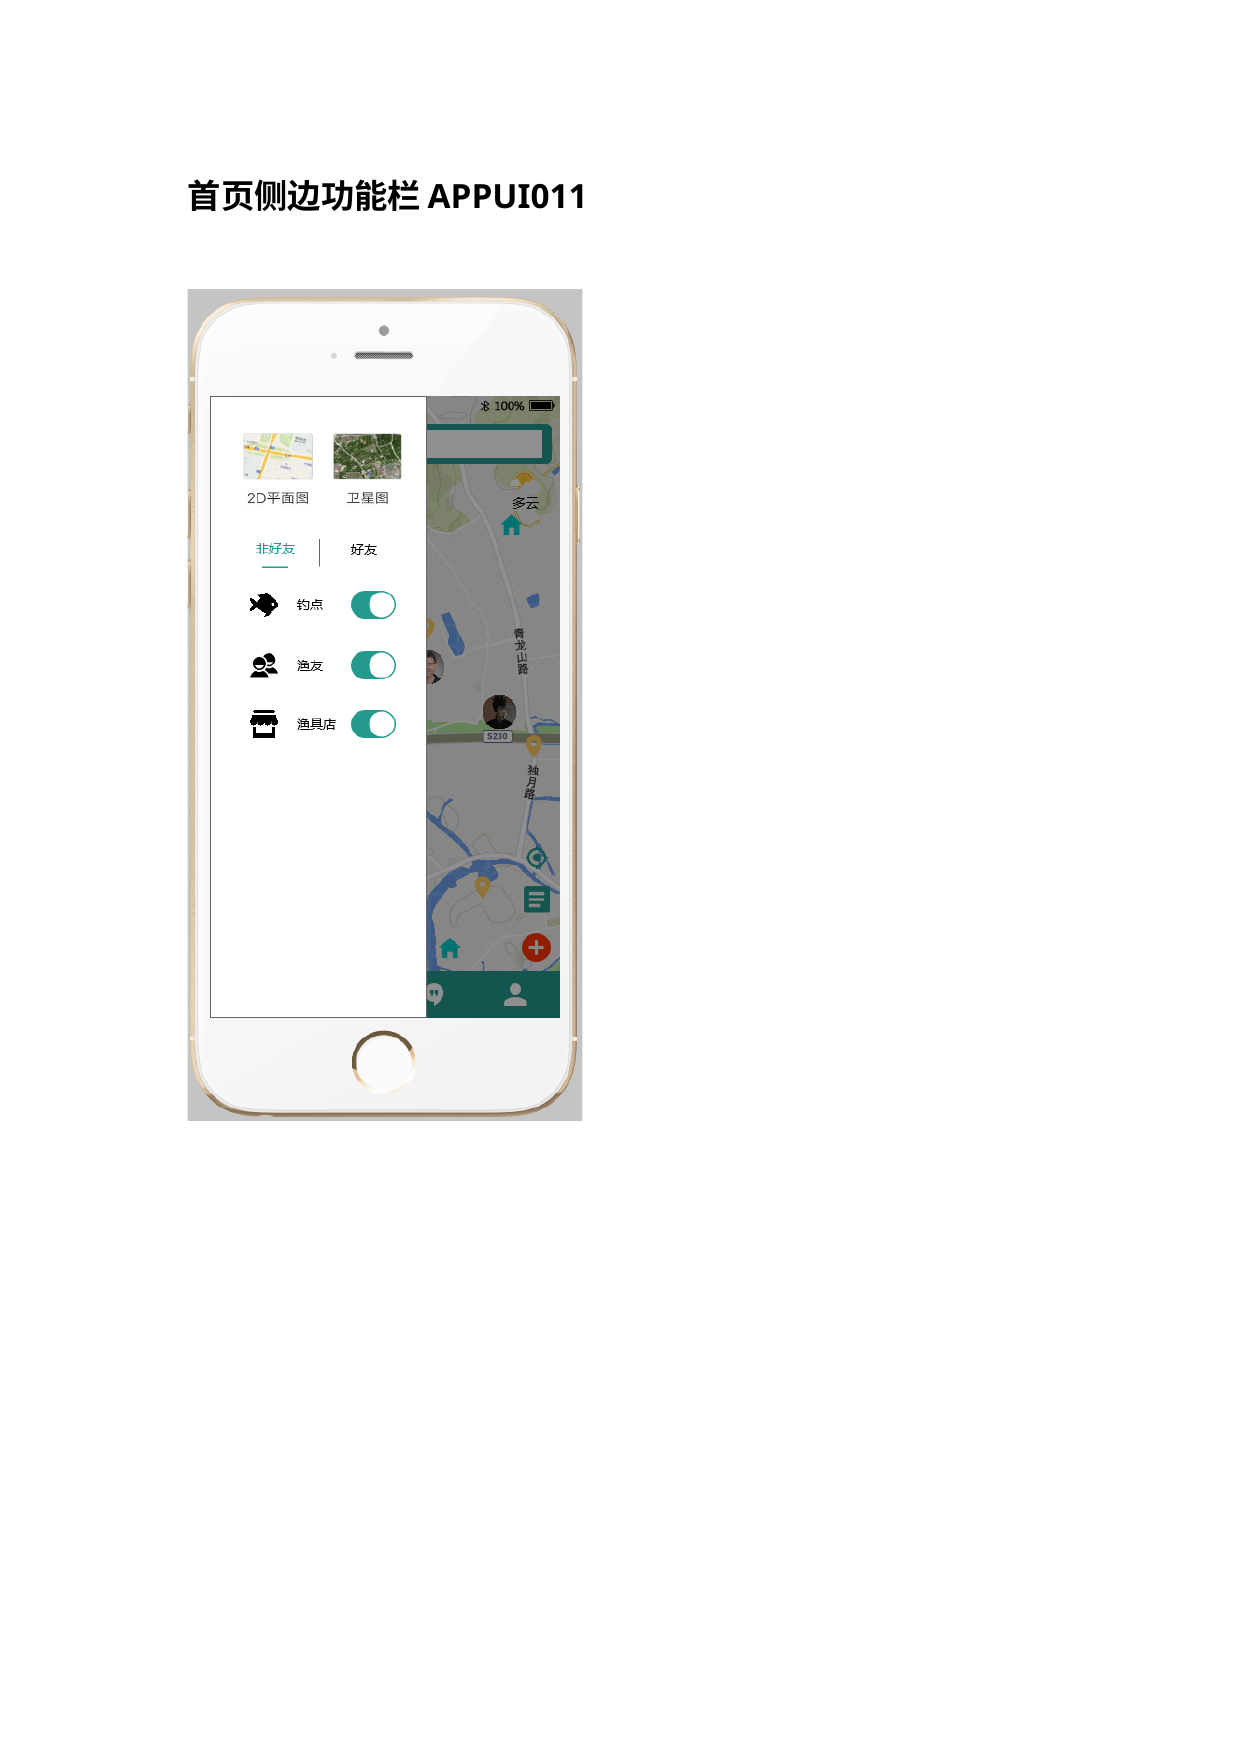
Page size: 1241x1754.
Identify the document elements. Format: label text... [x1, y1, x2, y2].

picture [187, 289, 583, 1121]
subtitle 首页侧边功能栏APPUI011 [187, 162, 1053, 227]
